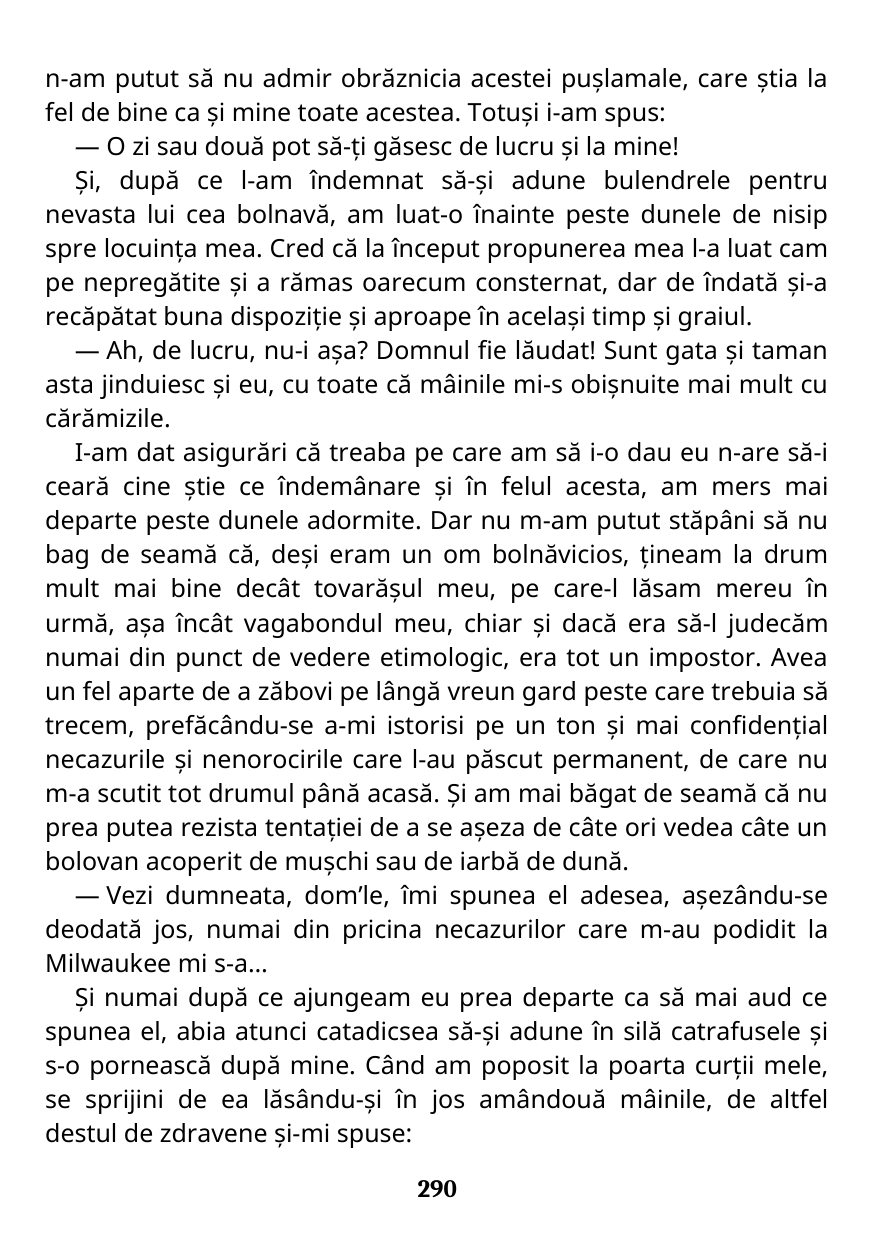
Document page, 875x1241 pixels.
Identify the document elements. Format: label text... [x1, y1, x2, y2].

text I-am dat asigurări că treaba pe care am să i-o dau eu n-are să-i ceară cine ştie ce îndemânare şi în felul acesta, am mers mai departe peste dunele adormite. Dar nu m-am putut stăpâni să nu bag de seamă că, deşi eram un om bolnăvicios, ţineam la drum mult mai bine decât tovarăşul meu, pe care-l lăsam mereu în urmă, aşa încât vagabondul meu, chiar şi dacă era să-l judecăm numai din punct de vedere etimologic, era tot un impostor. Avea un fel aparte de a zăbovi pe lângă vreun gard peste care trebuia să trecem, prefăcându-se a-mi istorisi pe un ton şi mai confidenţial necazurile şi nenorocirile care l-au păscut permanent, de care nu m-a scutit tot drumul până acasă. Şi am mai băgat de seamă că nu prea putea rezista tentaţiei de a se aşeza de câte ori vedea câte un bolovan acoperit de muşchi sau de iarbă de dună. [45, 435, 829, 878]
text — Ah, de lucru, nu-i aşa? Domnul fie lăudat! Sunt gata şi taman asta jinduiesc şi eu, cu toate că mâinile mi-s obişnuite mai mult cu cărămizile. [45, 333, 829, 435]
text — Vezi dumneata, dom’le, îmi spunea el adesea, aşezându-se deodată jos, numai din pricina necazurilor care m-au podidit la Milwaukee mi s-a… [45, 878, 829, 980]
text Şi, după ce l-am îndemnat să-şi adune bulendrele pentru nevasta lui cea bolnavă, am luat-o înainte peste dunele de nisip spre locuinţa mea. Cred că la început propunerea mea l-a luat cam pe nepregătite şi a rămas oarecum consternat, dar de îndată şi-a recăpătat buna dispoziţie şi aproape în acelaşi timp şi graiul. [45, 162, 829, 333]
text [45, 60, 829, 128]
text — O zi sau două pot să-ţi găsesc de lucru şi la mine! [45, 128, 829, 162]
text Şi numai după ce ajungeam eu prea departe ca să mai aud ce spunea el, abia atunci catadicsea să-şi adune în silă catrafusele şi s-o pornească după mine. Când am poposit la poarta curţii mele, se sprijini de ea lăsându-şi în jos amândouă mâinile, de altfel destul de zdravene şi-mi spuse: [45, 980, 829, 1150]
